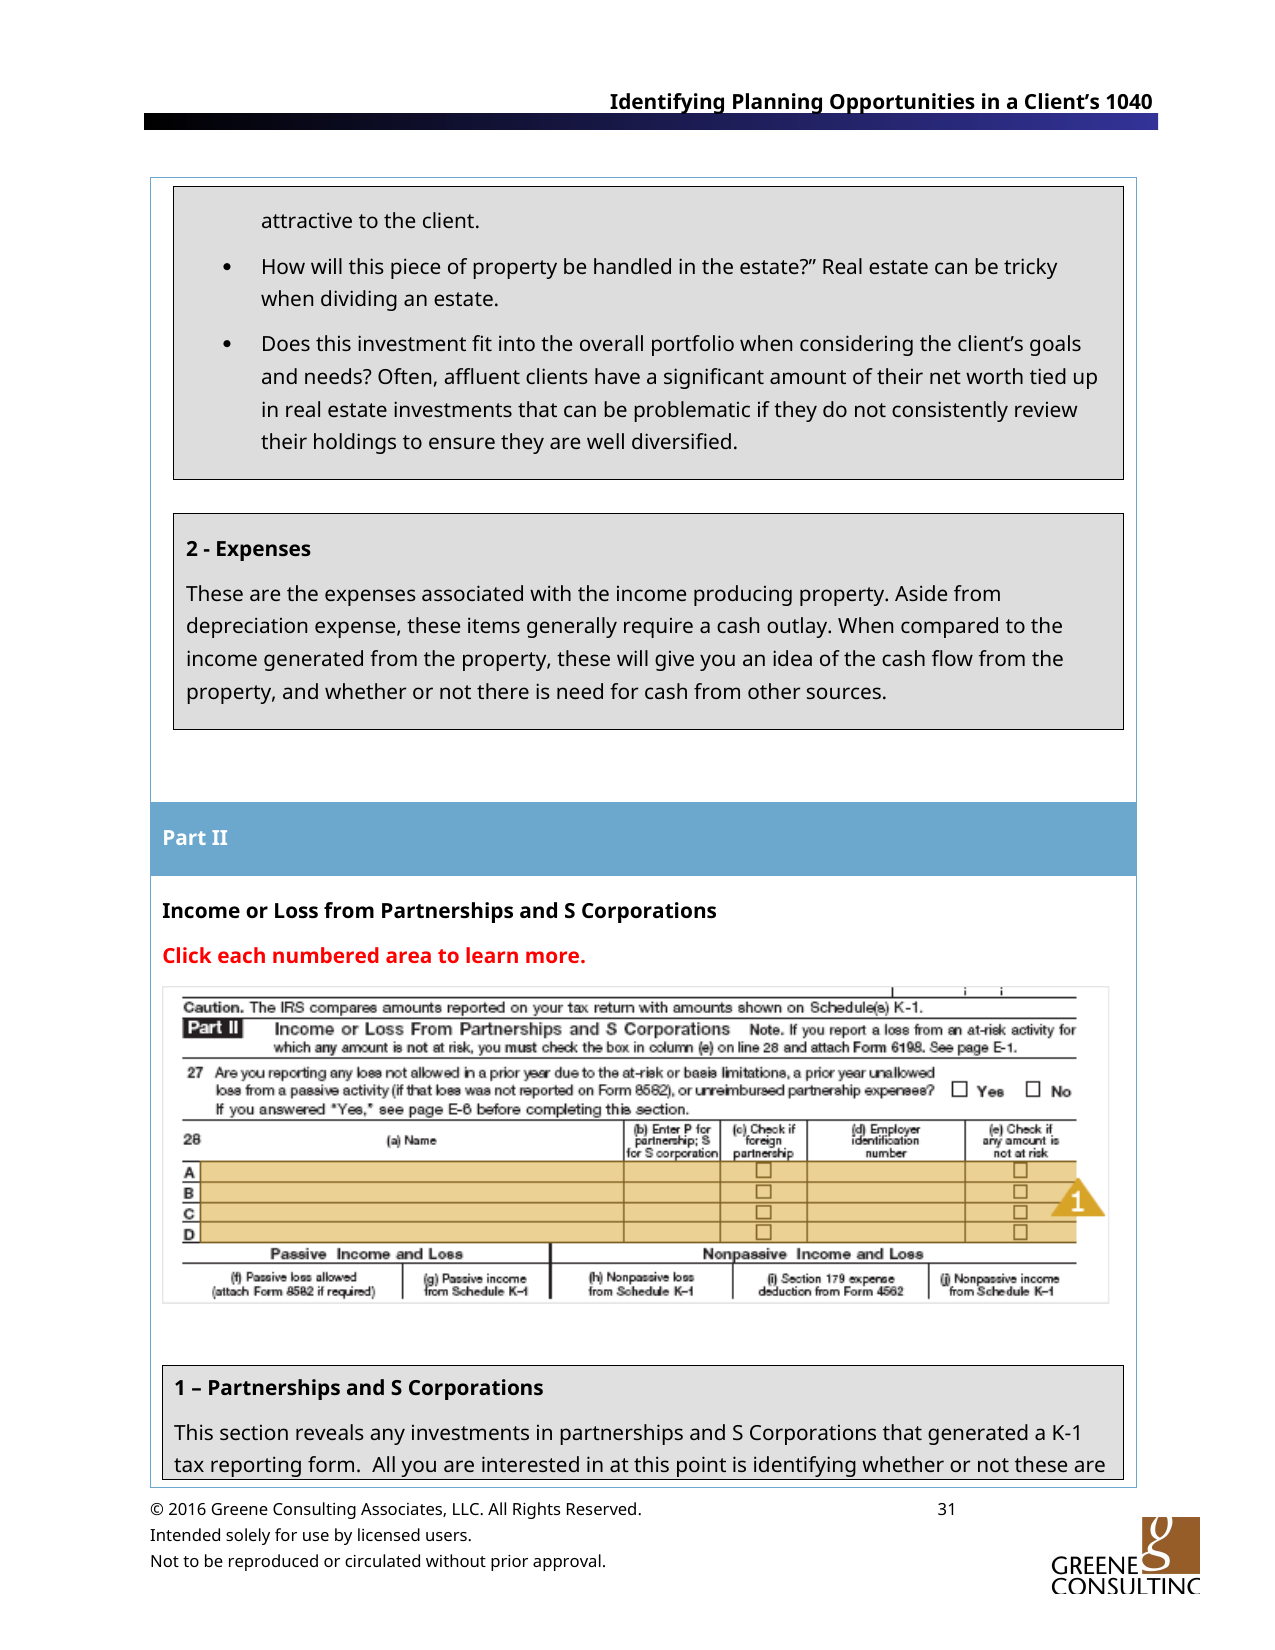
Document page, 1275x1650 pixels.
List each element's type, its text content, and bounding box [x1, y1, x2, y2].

picture [162, 986, 1110, 1304]
picture [1050, 1517, 1200, 1593]
table_cell Income or Loss from Partnerships and S Corporations Click each numbered area to learn more. [151, 876, 1136, 1487]
table_cell Income or Loss from Rental Real Estate and Royalties Click each numbered area to learn more. [151, 178, 1136, 802]
table_cell Part II [151, 803, 1136, 875]
